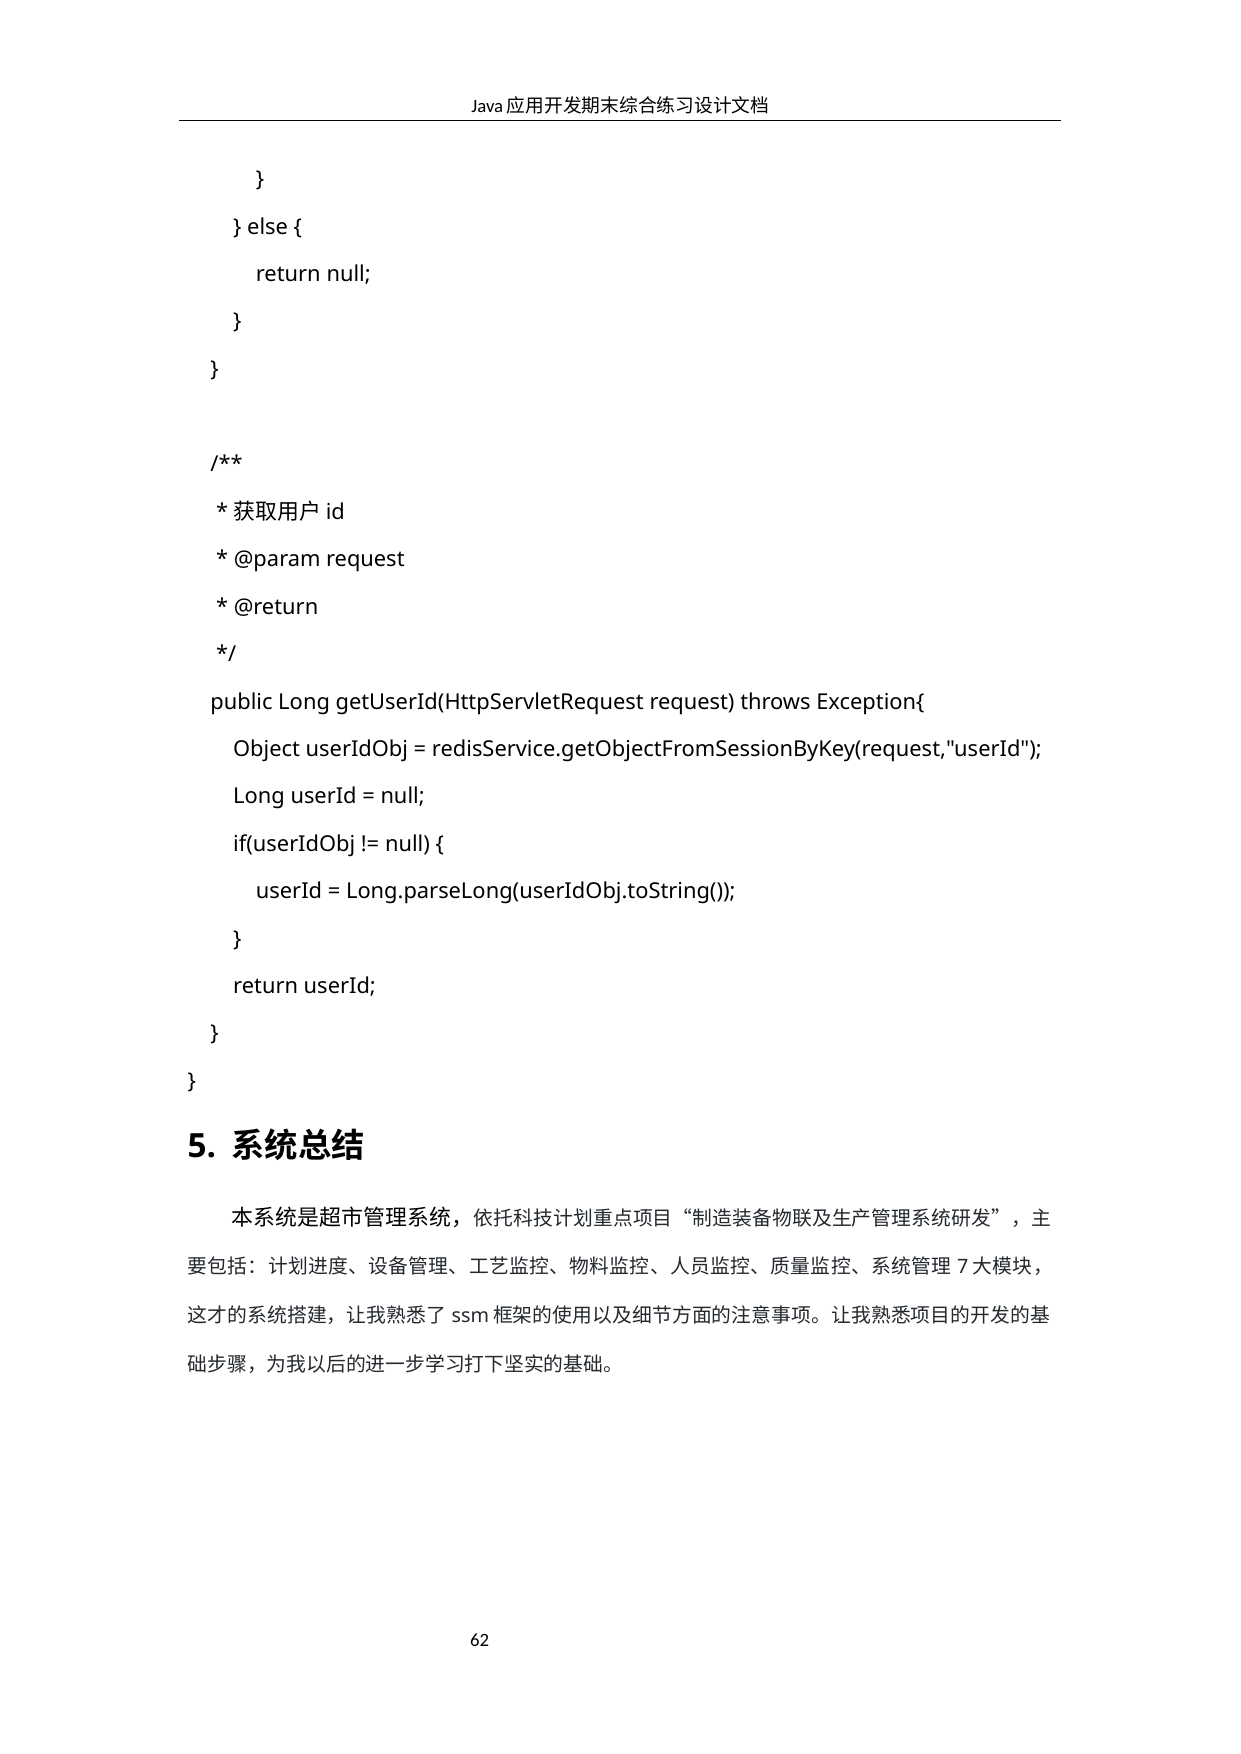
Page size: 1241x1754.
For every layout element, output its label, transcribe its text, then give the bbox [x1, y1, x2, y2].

text 本系统是超市管理系统，依托科技计划重点项目“制造装备物联及生产管理系统研发”，主要包括：计划进度、设备管理、工艺监控、物料监控、人员监控、质量监控、系统管理7大模块，这才的系统搭建，让我熟悉了ssm框架的使用以及细节方面的注意事项。让我熟悉项目的开发的基础步骤，为我以后的进一步学习打下坚实的基础。 [187, 1200, 1053, 1379]
text Long userId = null; [187, 779, 1053, 812]
text Object userIdObj = redisService.getObjectFromSessionByKey(request,"userId"); [187, 732, 1053, 764]
text * 获取用户id [187, 494, 1053, 526]
text */ [187, 637, 1053, 669]
text * @return [187, 589, 1053, 622]
text /** [187, 446, 1053, 479]
text } else { [187, 209, 1053, 242]
text } [187, 352, 1053, 384]
text userId = Long.parseLong(userIdObj.toString()); [187, 874, 1053, 906]
text public Long getUserId(HttpServletRequest request) throws Exception{ [187, 684, 1053, 717]
text return userId; [187, 969, 1053, 1001]
text } [187, 1016, 1053, 1048]
text if(userIdObj != null) { [187, 826, 1053, 859]
subtitle 系统总结 [187, 1111, 1053, 1176]
text * @param request [187, 542, 1053, 574]
text } [187, 1063, 1053, 1096]
text } [187, 304, 1053, 337]
text } [187, 162, 1053, 194]
text } [187, 921, 1053, 954]
text return null; [187, 257, 1053, 289]
